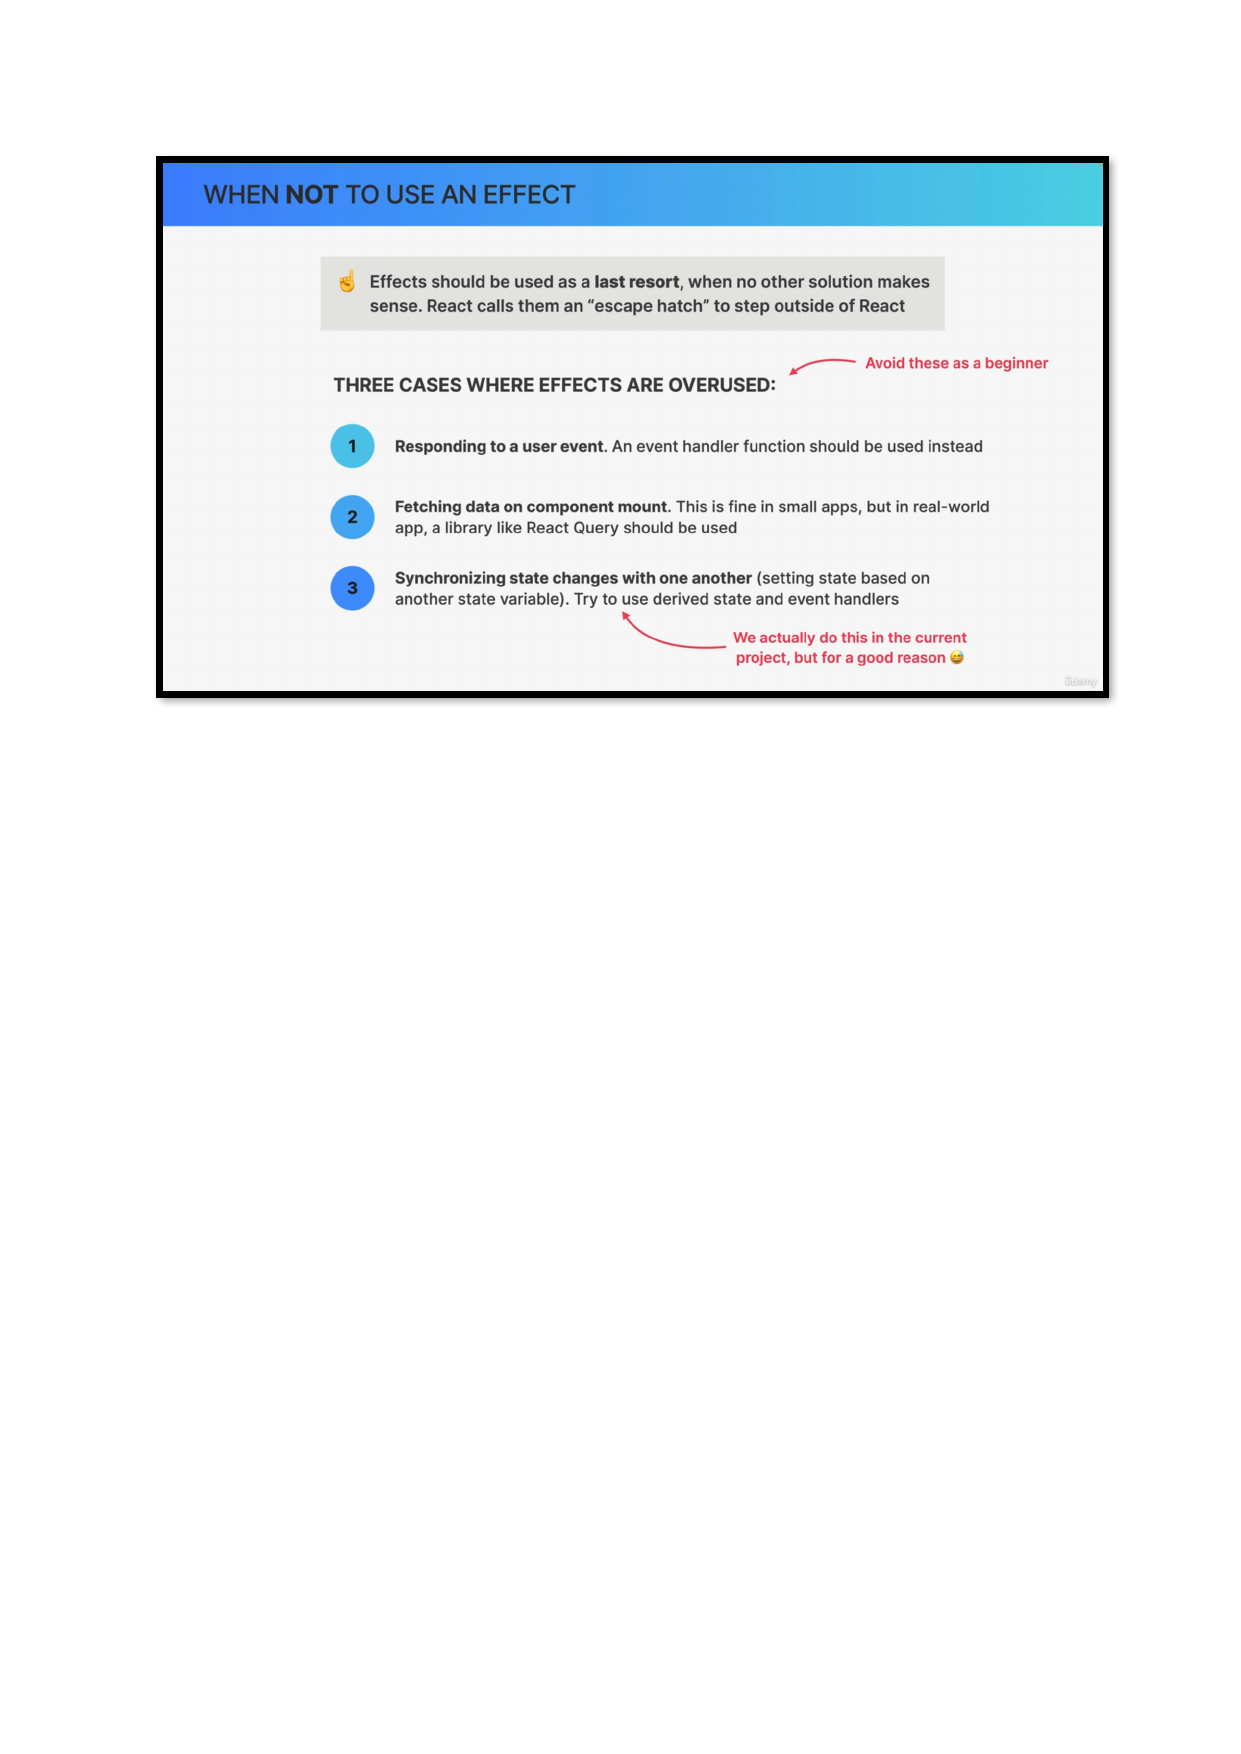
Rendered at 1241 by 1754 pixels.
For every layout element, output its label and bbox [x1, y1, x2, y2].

picture [163, 163, 1103, 691]
